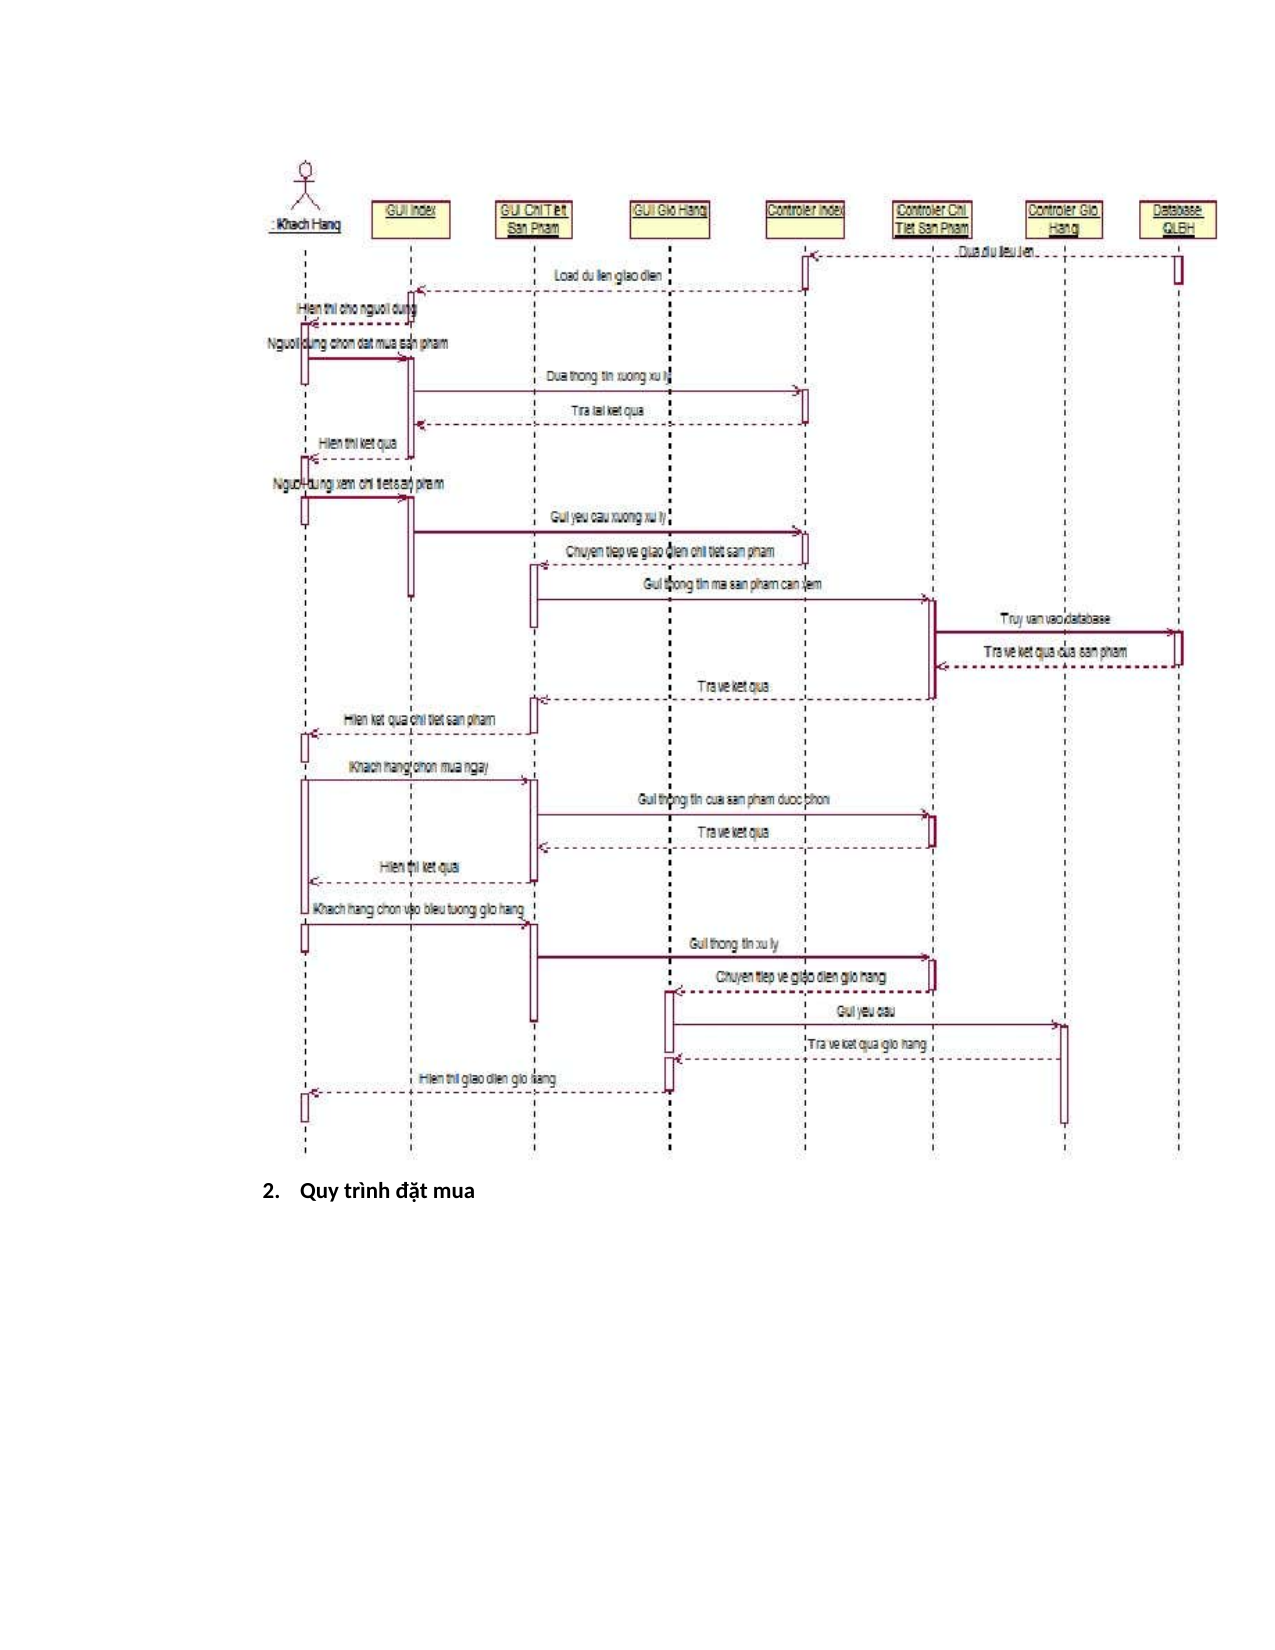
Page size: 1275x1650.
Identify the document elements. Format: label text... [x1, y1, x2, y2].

list Quy trình đặt mua [262, 1176, 1125, 1204]
picture [262, 150, 1238, 1174]
